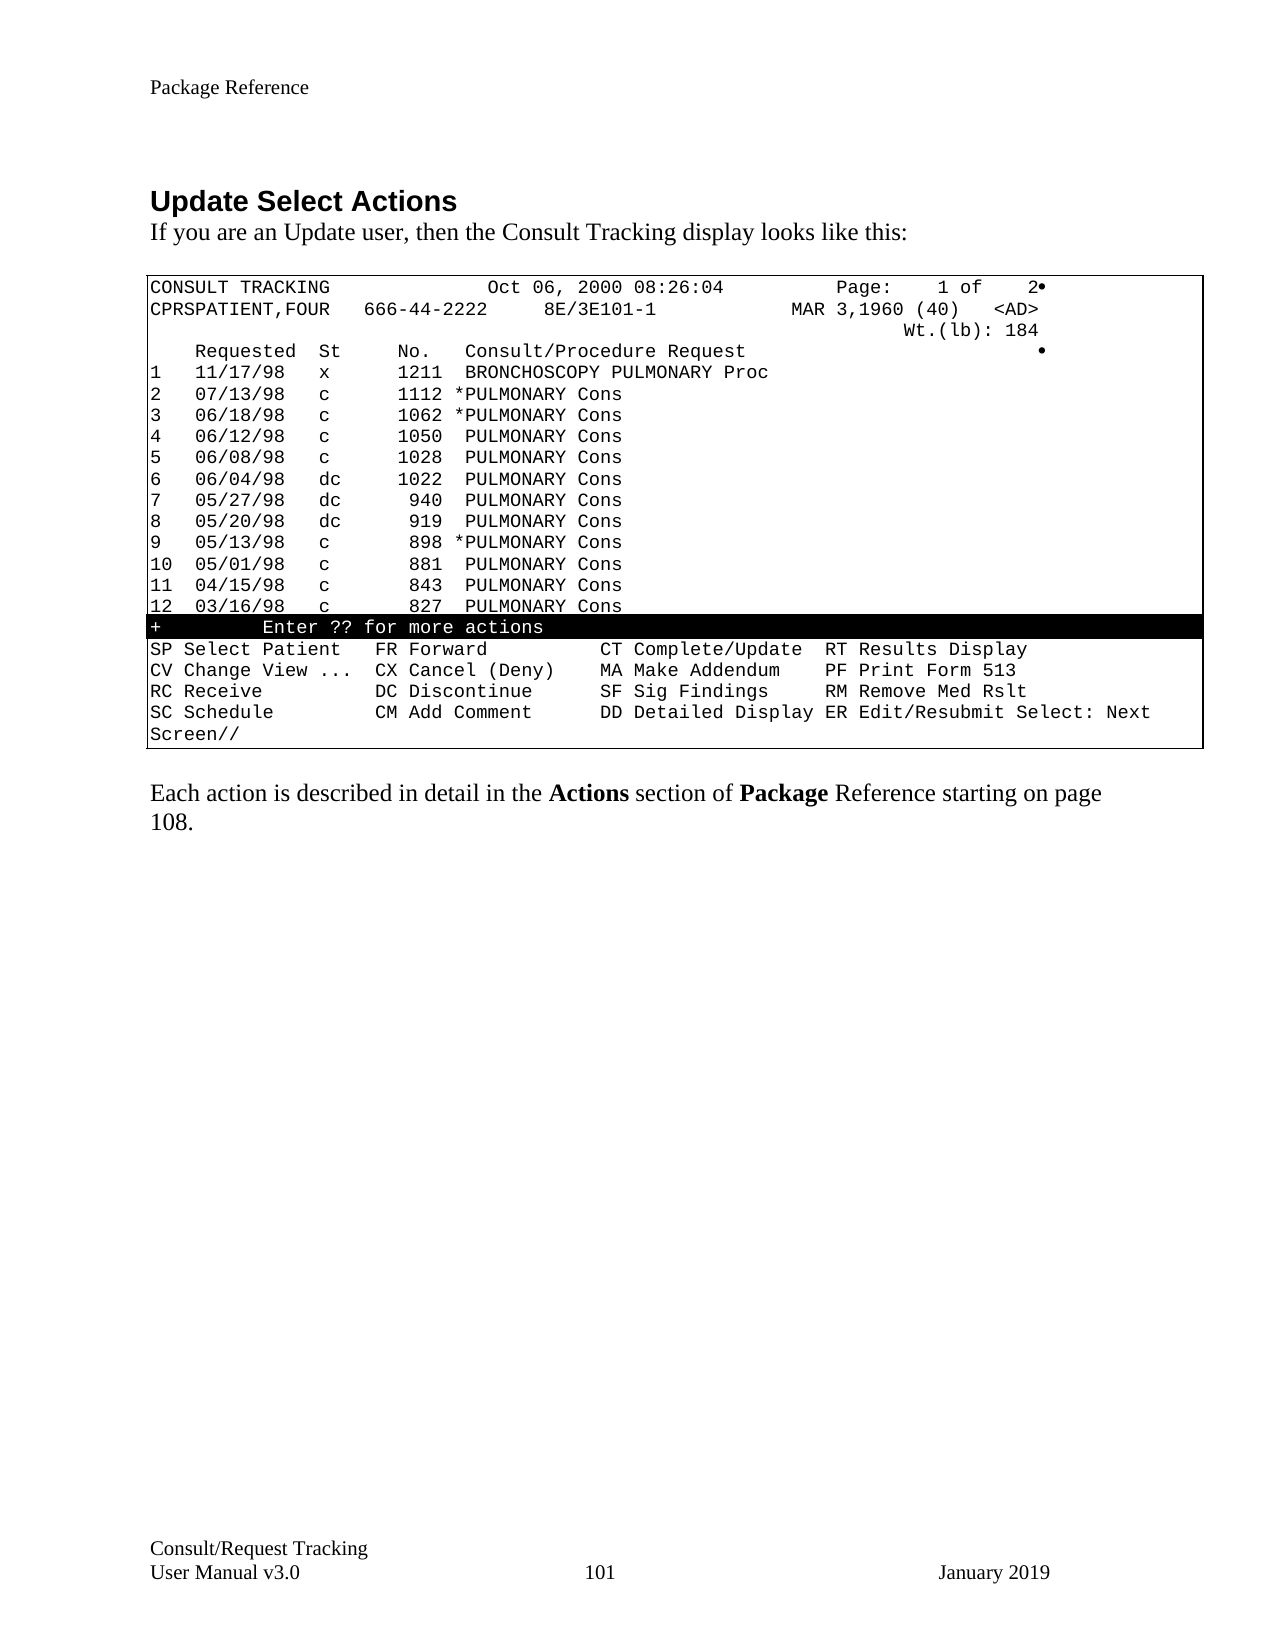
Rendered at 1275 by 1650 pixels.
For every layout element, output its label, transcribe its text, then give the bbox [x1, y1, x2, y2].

text 2 07/13/98 c 1112 *PULMONARY Cons [148, 381, 1202, 402]
text 10 05/01/98 c 881 PULMONARY Cons [148, 551, 1202, 572]
text 1 11/17/98 x 1211 BRONCHOSCOPY PULMONARY Proc [148, 359, 1202, 381]
text Each action is described in detail in the Actions section of Package Reference starting on page 108. [150, 778, 1125, 836]
text 5 06/08/98 c 1028 PULMONARY Cons [148, 444, 1202, 466]
text If you are an Update user, then the Consult Tracking display looks like this: [150, 217, 1125, 246]
text 6 06/04/98 dc 1022 PULMONARY Cons [148, 466, 1202, 487]
text SC Schedule CM Add Comment DD Detailed Display ER Edit/Resubmit Select: Next Screen// [148, 699, 1202, 748]
text CPRSPATIENT,FOUR 666-44-2222 8E/3E101-1 MAR 3,1960 (40) <AD> [148, 296, 1202, 317]
text SP Select Patient FR Forward CT Complete/Update RT Results Display [148, 636, 1202, 657]
subtitle Update Select Actions [150, 183, 1125, 217]
text 4 06/12/98 c 1050 PULMONARY Cons [148, 423, 1202, 444]
text 11 04/15/98 c 843 PULMONARY Cons [148, 572, 1202, 593]
text RC Receive DC Discontinue SF Sig Findings RM Remove Med Rslt [148, 678, 1202, 699]
text Requested St No. Consult/Procedure Request [148, 338, 1202, 359]
text 8 05/20/98 dc 919 PULMONARY Cons [148, 508, 1202, 529]
text 9 05/13/98 c 898 *PULMONARY Cons [148, 529, 1202, 551]
text Wt.(lb): 184 [148, 317, 1202, 338]
text 7 05/27/98 dc 940 PULMONARY Cons [148, 487, 1202, 508]
text 12 03/16/98 c 827 PULMONARY Cons [148, 593, 1202, 614]
text + Enter ?? for more actions [148, 614, 1202, 636]
text CONSULT TRACKING Oct 06, 2000 08:26:04 Page: 1 of 2 [148, 276, 1202, 296]
text CV Change View ... CX Cancel (Deny) MA Make Addendum PF Print Form 513 [148, 657, 1202, 678]
text 3 06/18/98 c 1062 *PULMONARY Cons [148, 402, 1202, 423]
